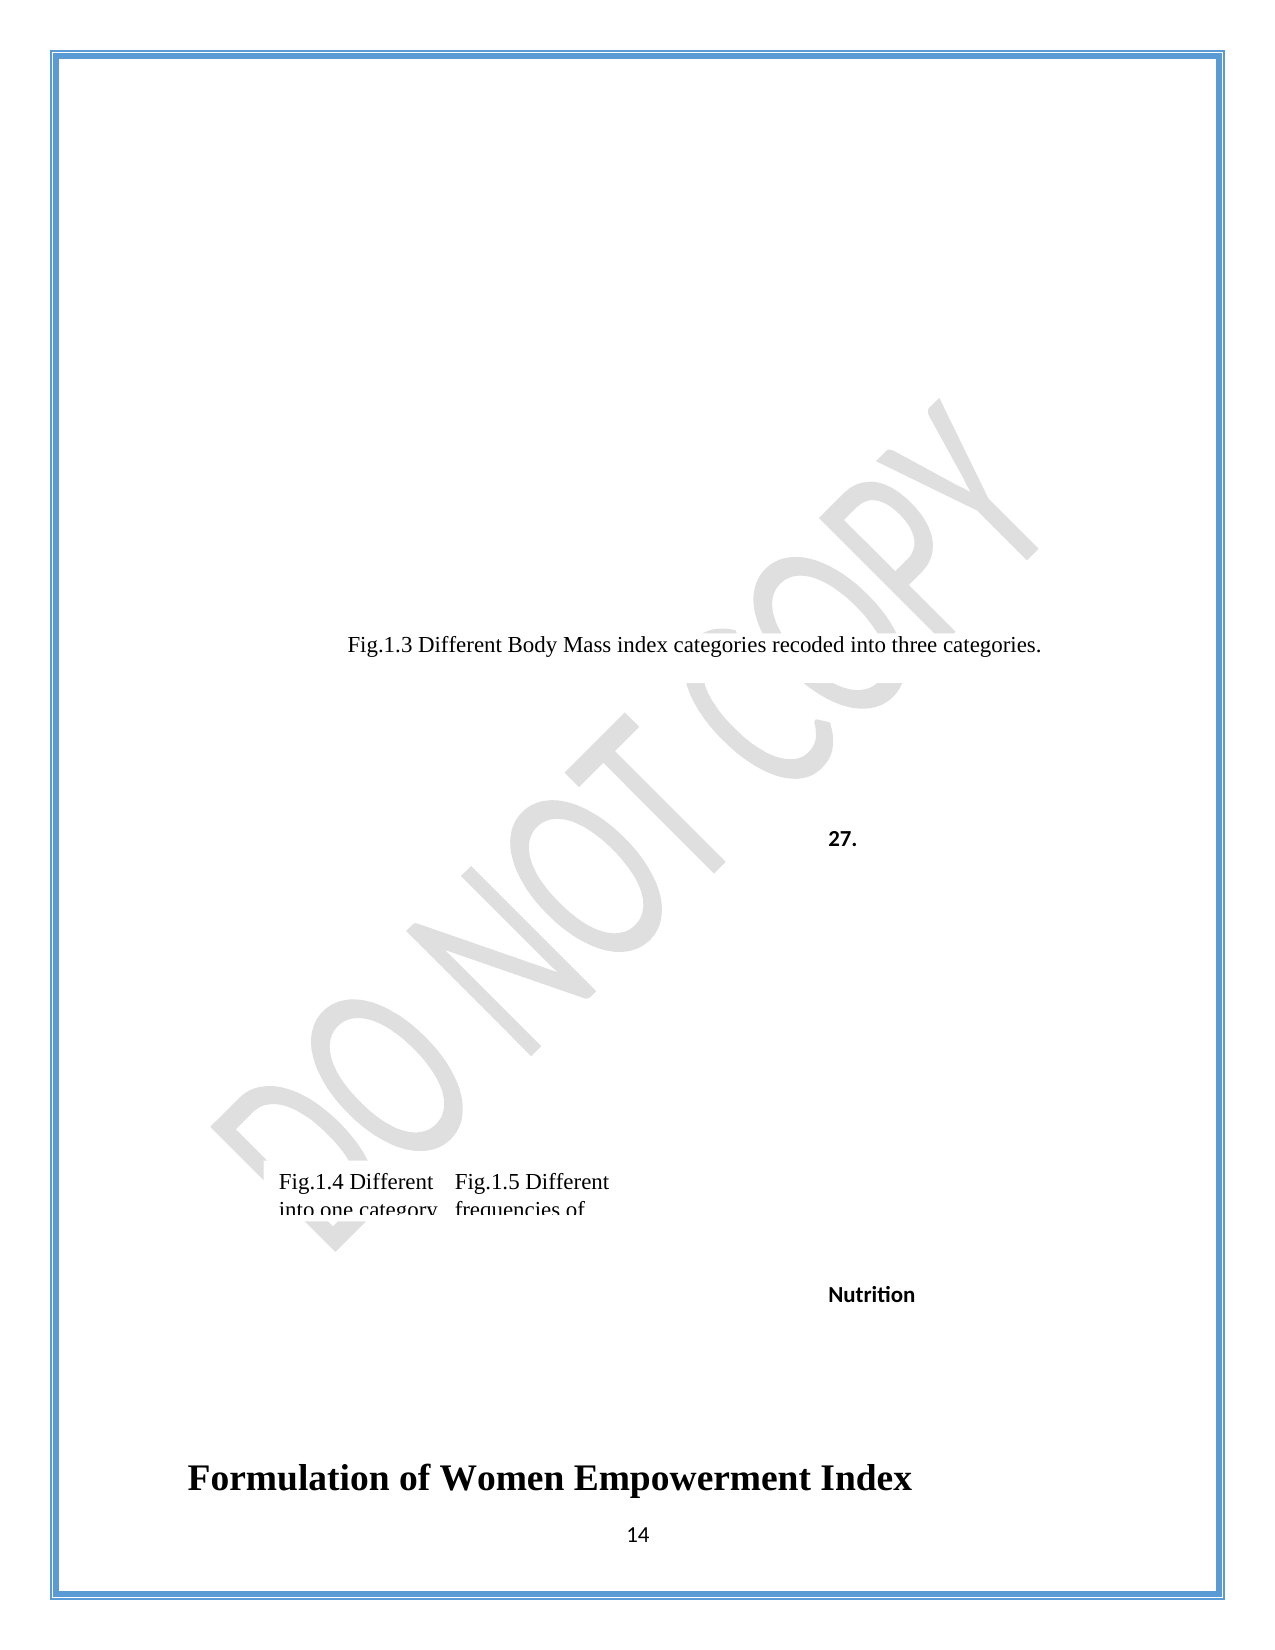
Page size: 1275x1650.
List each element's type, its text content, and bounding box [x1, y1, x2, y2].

text Formulation of Women Empowerment Index [187, 1455, 1087, 1498]
list Nutrition [262, 824, 1087, 1308]
